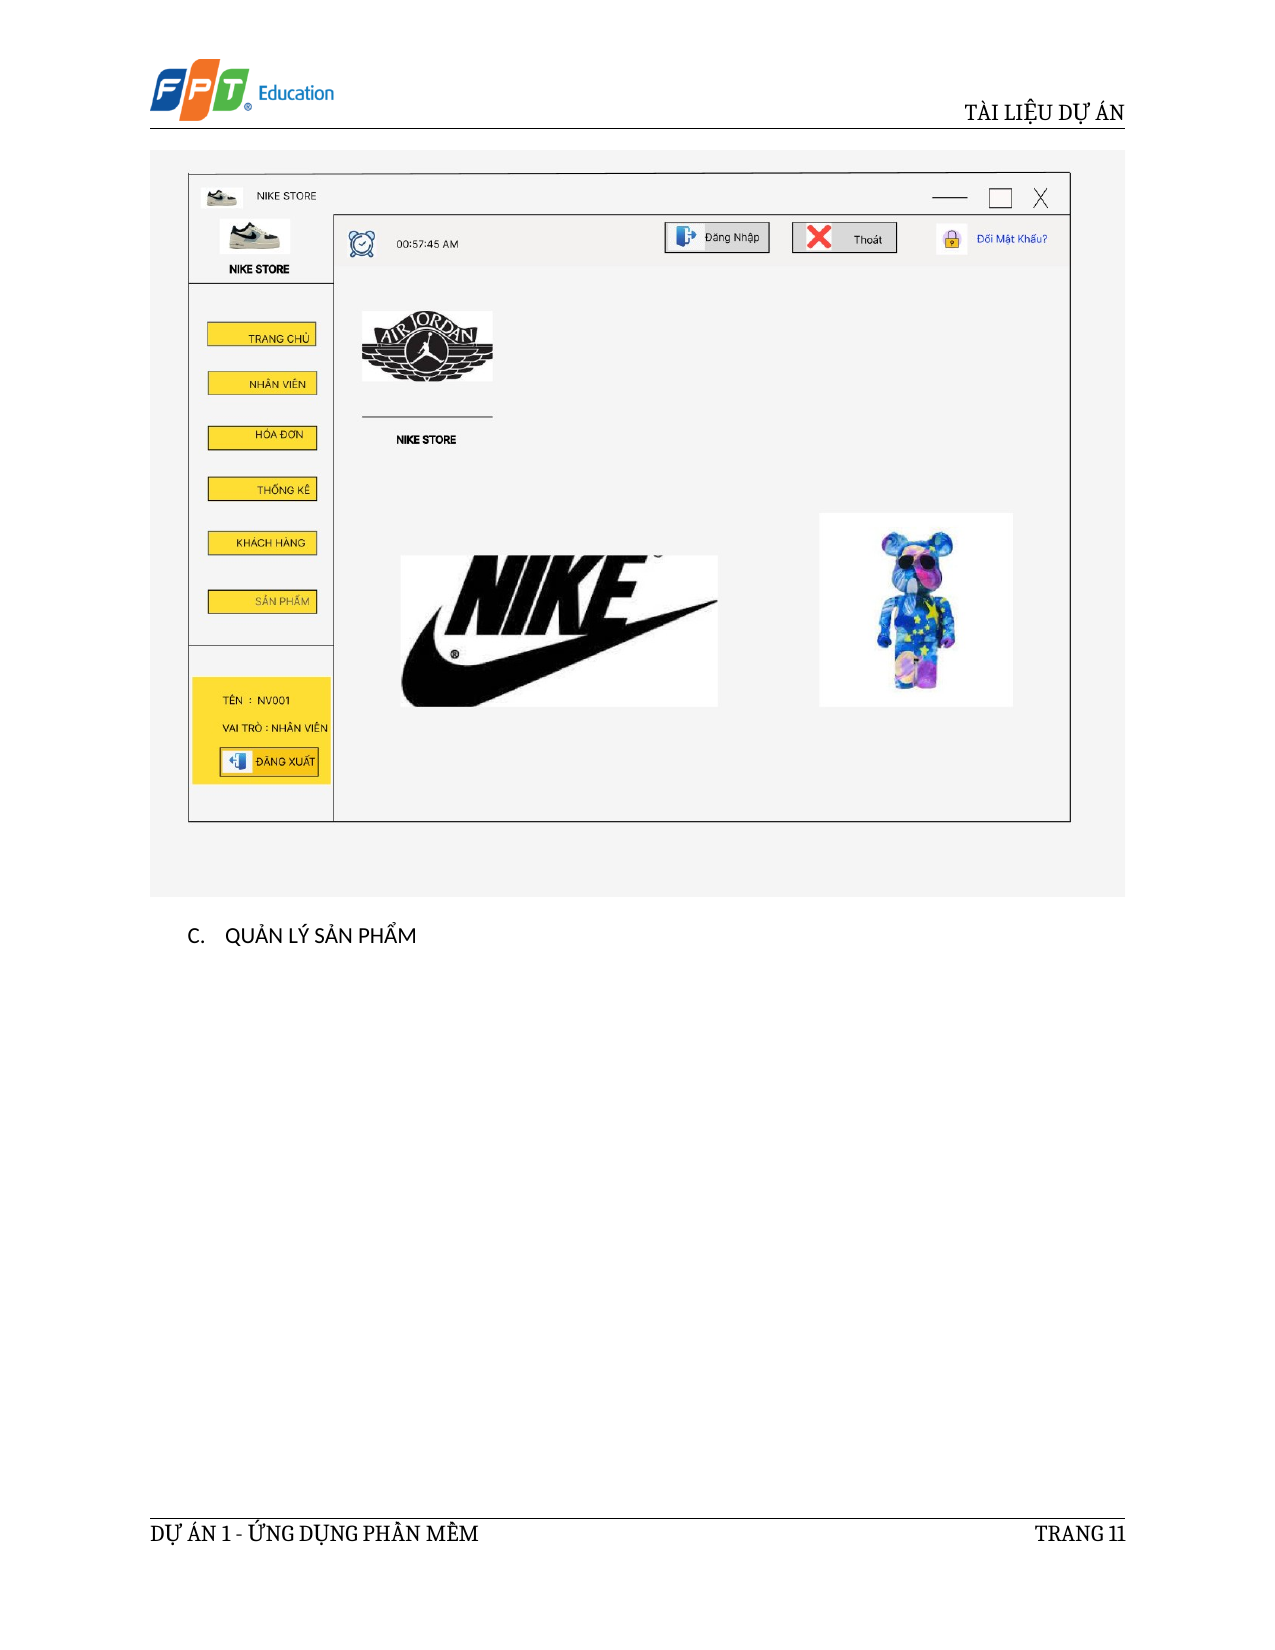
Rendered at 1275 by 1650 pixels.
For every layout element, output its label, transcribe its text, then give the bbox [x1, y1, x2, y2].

list QUẢN LÝ SẢN PHẨM [187, 921, 1125, 949]
picture [150, 150, 1125, 897]
picture [150, 59, 336, 121]
